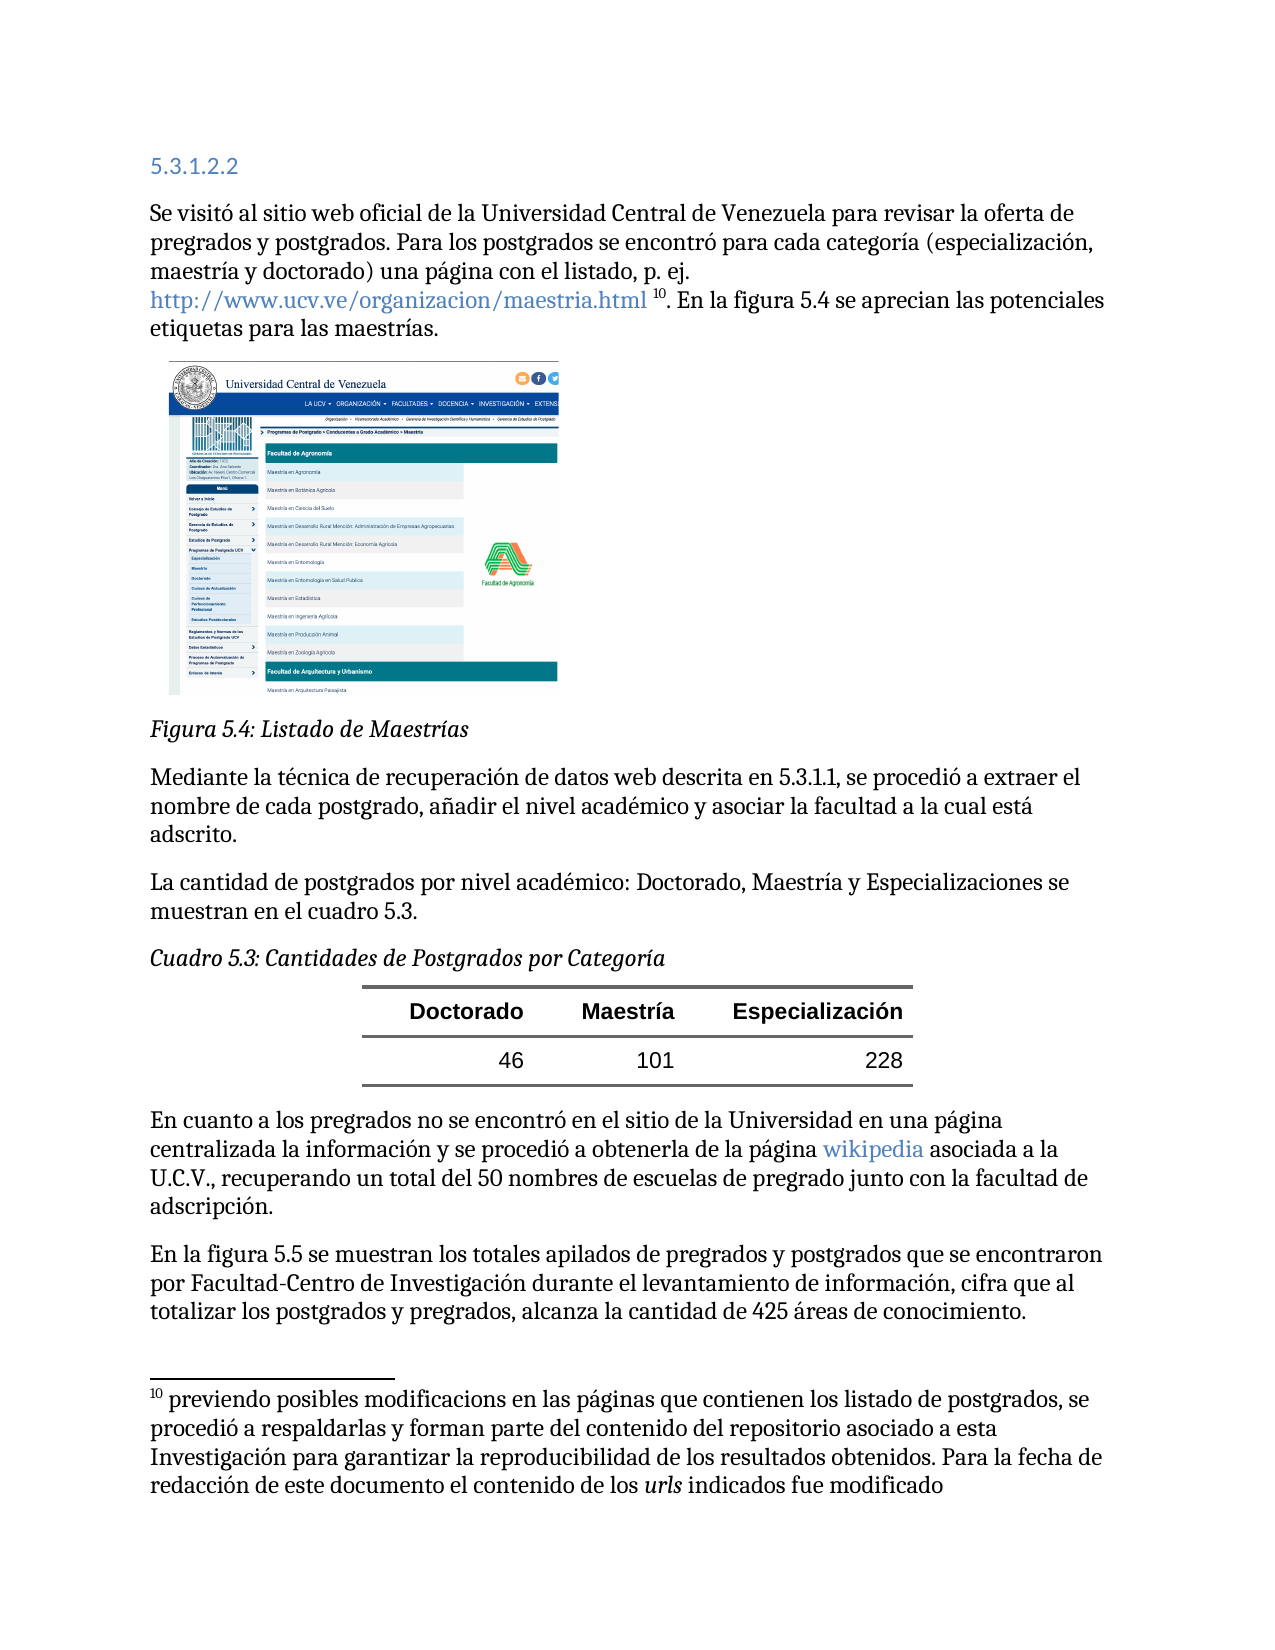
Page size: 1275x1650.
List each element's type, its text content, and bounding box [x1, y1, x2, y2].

text Figura 5.4: Listado de Maestrías [150, 715, 1125, 744]
table_cell 46 [362, 1038, 534, 1084]
table_header Maestría [534, 989, 685, 1035]
text Cuadro 5.3: Cantidades de Postgrados por Categoría [150, 944, 1125, 973]
text En la figura 5.5 se muestran los totales apilados de pregrados y postgrados que se encontraron por Facultad-Centro de Investigación durante el levantamiento de información, cifra que al totalizar los postgrados y pregrados, alcanza la cantidad de 425 áreas de conocimiento. [150, 1240, 1125, 1326]
table_cell 101 [534, 1038, 685, 1084]
picture [168, 361, 559, 695]
text La cantidad de postgrados por nivel académico: Doctorado, Maestría y Especializaciones se muestran en el cuadro 5.3. [150, 868, 1125, 925]
subtitle 5.3.1.2.2 Colaboración: [150, 150, 1125, 181]
text Mediante la técnica de recuperación de datos web descrita en 5.3.1.1, se procedió a extraer el nombre de cada postgrado, añadir el nivel académico y asociar la facultad a la cual está adscrito. [150, 763, 1125, 849]
table_header Doctorado [362, 989, 534, 1035]
text En cuanto a los pregrados no se encontró en el sitio de la Universidad en una página centralizada la información y se procedió a obtenerla de la página wikipedia asociada a la U.C.V., recuperando un total del 50 nombres de escuelas de pregrado junto con la facultad de adscripción. [150, 1106, 1125, 1221]
table_cell 228 [685, 1038, 913, 1084]
table_header Especialización [685, 989, 913, 1035]
text Se visitó al sitio web oficial de la Universidad Central de Venezuela para revisar la oferta de pregrados y postgrados. Para los postgrados se encontró para cada categoría (especialización, maestría y doctorado) una página con el listado, p. ej. http://www.ucv.ve/organizacion/maestria.html . En la figura 5.4 se aprecian las potenciales etiquetas para las maestrías. [150, 199, 1125, 343]
